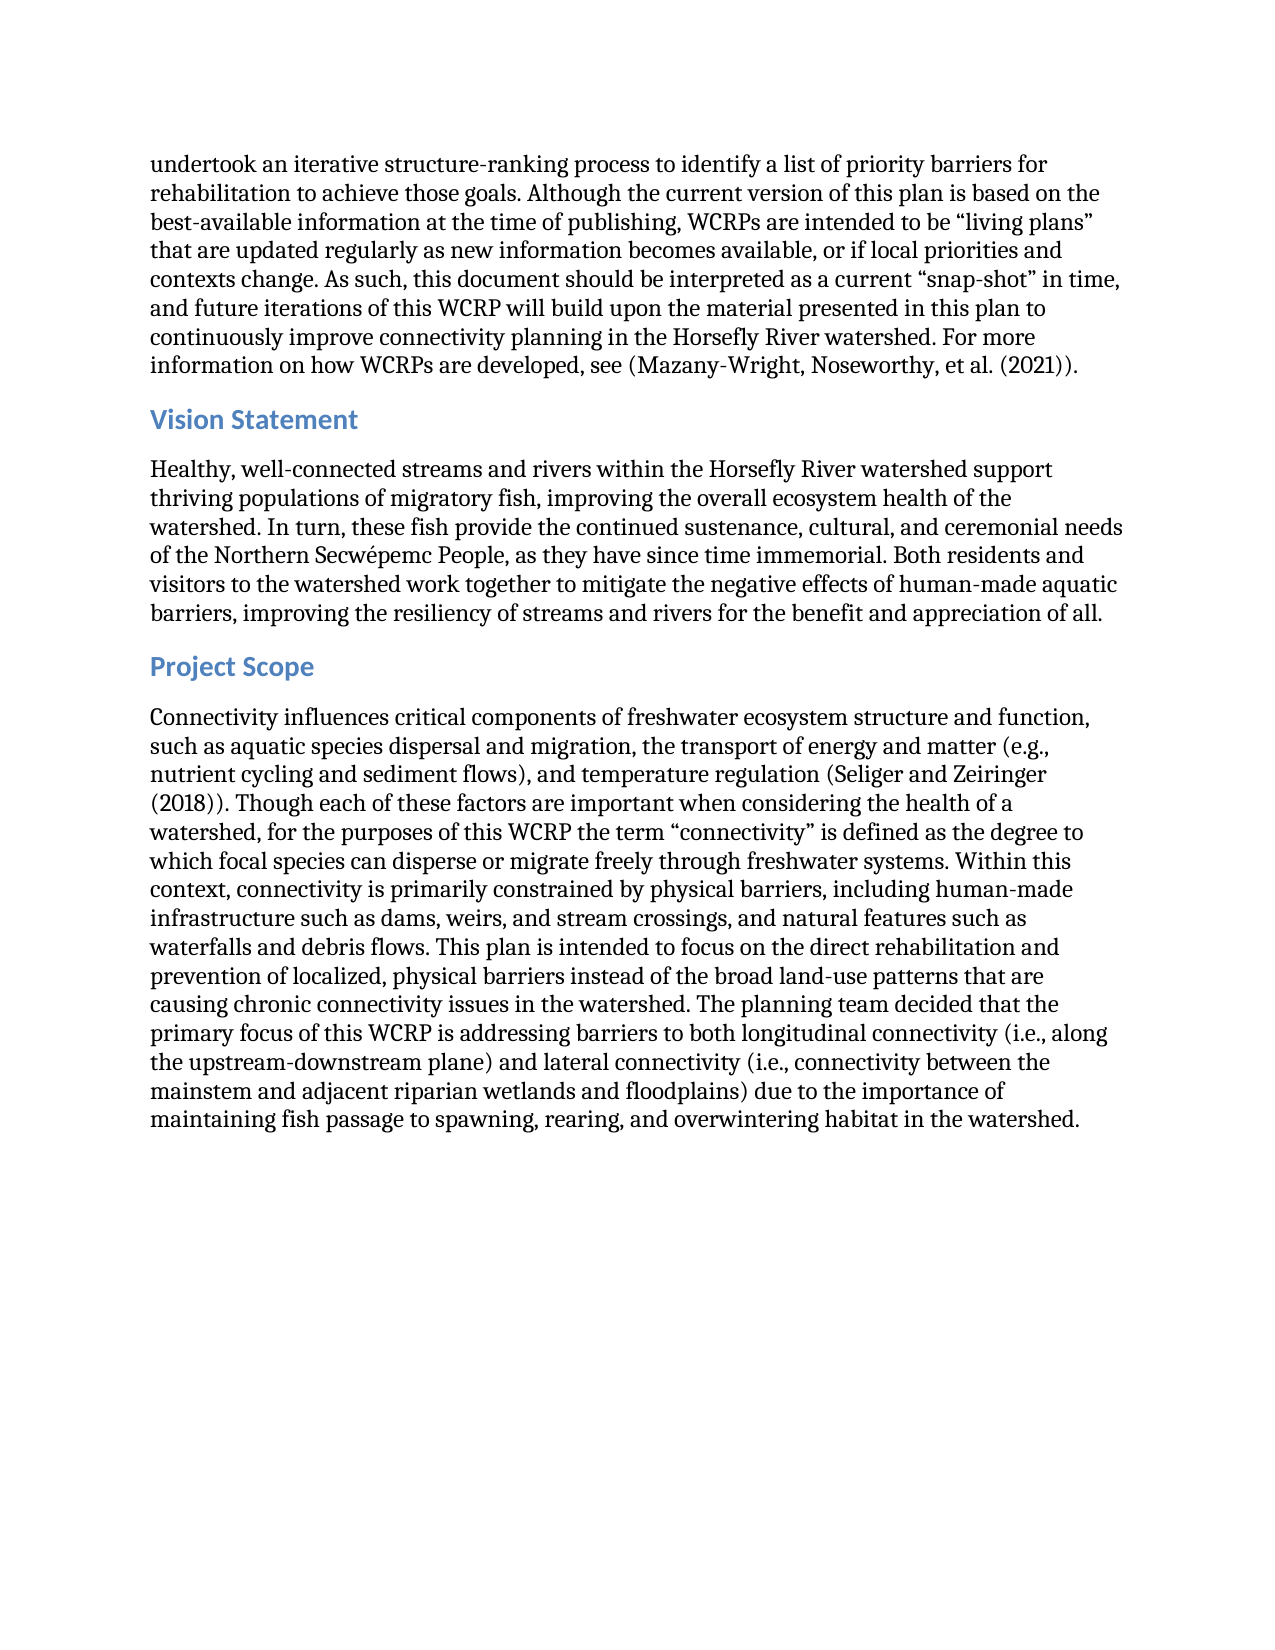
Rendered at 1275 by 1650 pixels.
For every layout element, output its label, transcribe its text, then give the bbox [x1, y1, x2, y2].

subtitle Project Scope [150, 648, 1125, 684]
text Healthy, well-connected streams and rivers within the Horsefly River watershed support thriving populations of migratory fish, improving the overall ecosystem health of the watershed. In turn, these fish provide the continued sustenance, cultural, and ceremonial needs of the Northern Secwépemc People, as they have since time immemorial. Both residents and visitors to the watershed work together to mitigate the negative effects of human-made aquatic barriers, improving the resiliency of streams and rivers for the benefit and appreciation of all. [150, 455, 1125, 628]
subtitle Vision Statement [150, 401, 1125, 436]
text Connectivity influences critical components of freshwater ecosystem structure and function, such as aquatic species dispersal and migration, the transport of energy and matter (e.g., nutrient cycling and sediment flows), and temperature regulation (Seliger and Zeiringer (2018)). Though each of these factors are important when considering the health of a watershed, for the purposes of this WCRP the term “connectivity” is defined as the degree to which focal species can disperse or migrate freely through freshwater systems. Within this context, connectivity is primarily constrained by physical barriers, including human-made infrastructure such as dams, weirs, and stream crossings, and natural features such as waterfalls and debris flows. This plan is intended to focus on the direct rehabilitation and prevention of localized, physical barriers instead of the broad land-use patterns that are causing chronic connectivity issues in the watershed. The planning team decided that the primary focus of this WCRP is addressing barriers to both longitudinal connectivity (i.e., along the upstream-downstream plane) and lateral connectivity (i.e., connectivity between the mainstem and adjacent riparian wetlands and floodplains) due to the importance of maintaining fish passage to spawning, rearing, and overwintering habitat in the watershed. [150, 703, 1125, 1134]
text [150, 150, 1125, 380]
